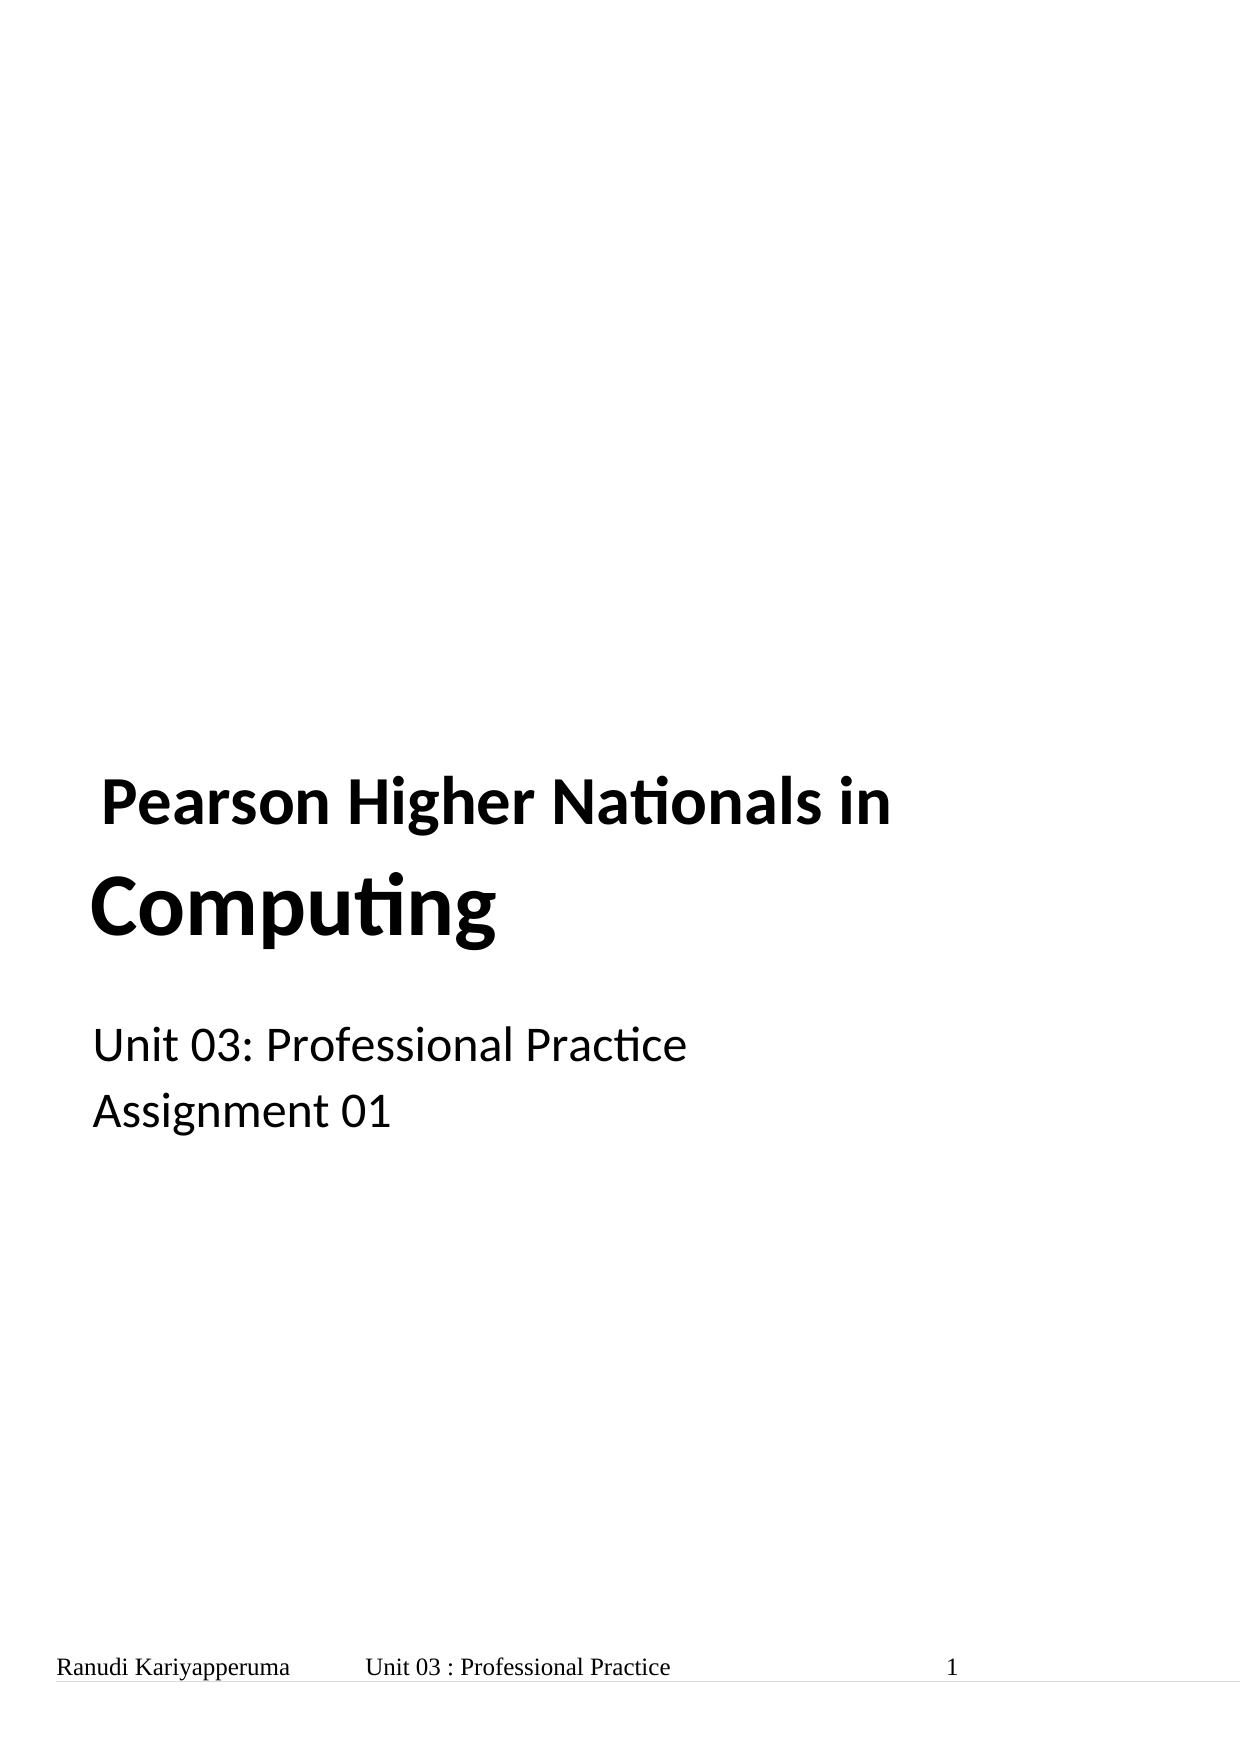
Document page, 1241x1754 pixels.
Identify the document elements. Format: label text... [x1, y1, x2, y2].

text Unit 03: Professional Practice [70, 1013, 1240, 1074]
text Assignment 01 [70, 1079, 1240, 1140]
text Pearson Higher Nationals in [70, 758, 1240, 842]
text Computing [70, 848, 1240, 958]
